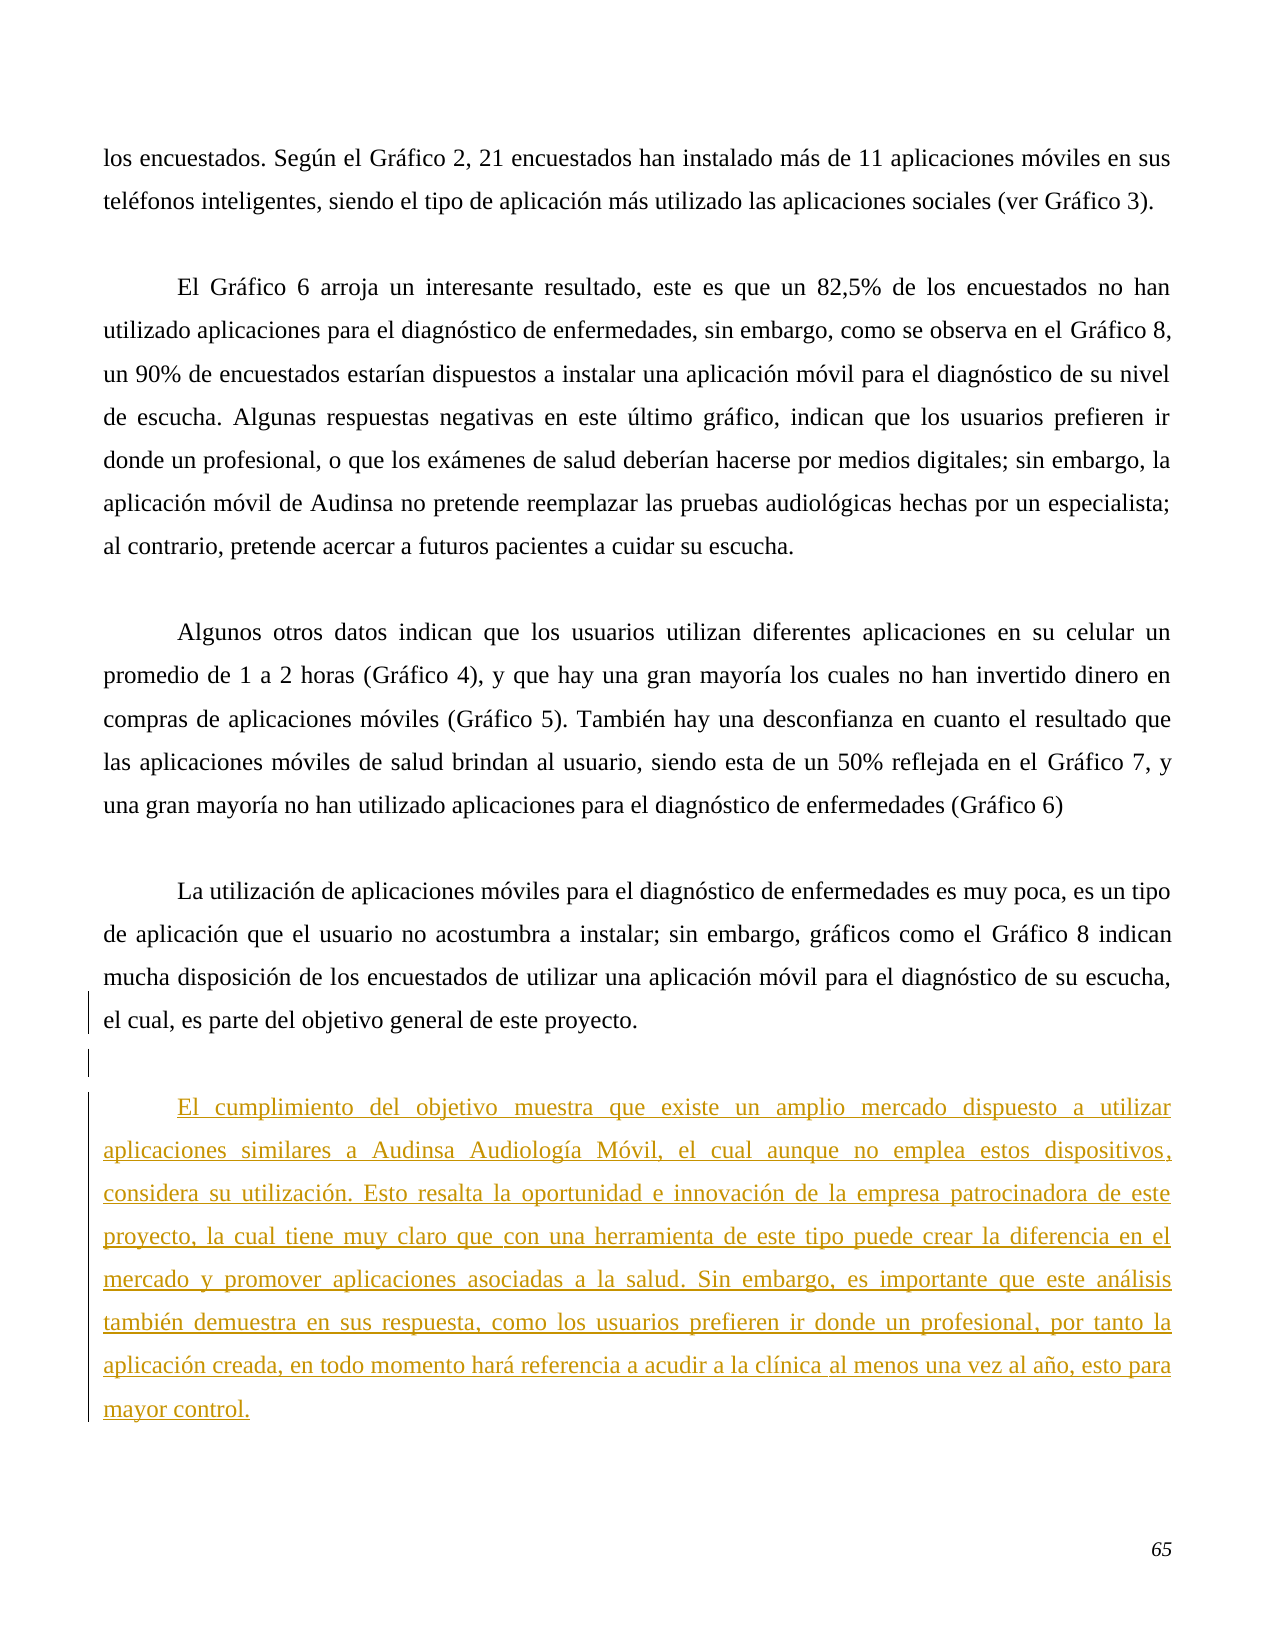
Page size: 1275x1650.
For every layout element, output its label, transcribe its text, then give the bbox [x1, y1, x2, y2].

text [103, 143, 1172, 215]
text El Gráfico 6 arroja un interesante resultado, este es que un 82,5% de los encuestados no han utilizado aplicaciones para el diagnóstico de enfermedades, sin embargo, como se observa en el Gráfico 8, un 90% de encuestados estarían dispuestos a instalar una aplicación móvil para el diagnóstico de su nivel de escucha. Algunas respuestas negativas en este último gráfico, indican que los usuarios prefieren ir donde un profesional, o que los exámenes de salud deberían hacerse por medios digitales; sin embargo, la aplicación móvil de Audinsa no pretende reemplazar las pruebas audiológicas hechas por un especialista; al contrario, pretende acercar a futuros pacientes a cuidar su escucha. [103, 272, 1172, 560]
text La utilización de aplicaciones móviles para el diagnóstico de enfermedades es muy poca, es un tipo de aplicación que el usuario no acostumbra a instalar; sin embargo, gráficos como el Gráfico 8 indican mucha disposición de los encuestados de utilizar una aplicación móvil para el diagnóstico de su escucha, el cual, es parte del objetivo general de este proyecto. [103, 876, 1172, 1034]
text Algunos otros datos indican que los usuarios utilizan diferentes aplicaciones en su celular un promedio de 1 a 2 horas (Gráfico 4), y que hay una gran mayoría los cuales no han invertido dinero en compras de aplicaciones móviles (Gráfico 5). También hay una desconfianza en cuanto el resultado que las aplicaciones móviles de salud brindan al usuario, siendo esta de un 50% reflejada en el Gráfico 7, y una gran mayoría no han utilizado aplicaciones para el diagnóstico de enfermedades (Gráfico 6) [103, 617, 1172, 819]
